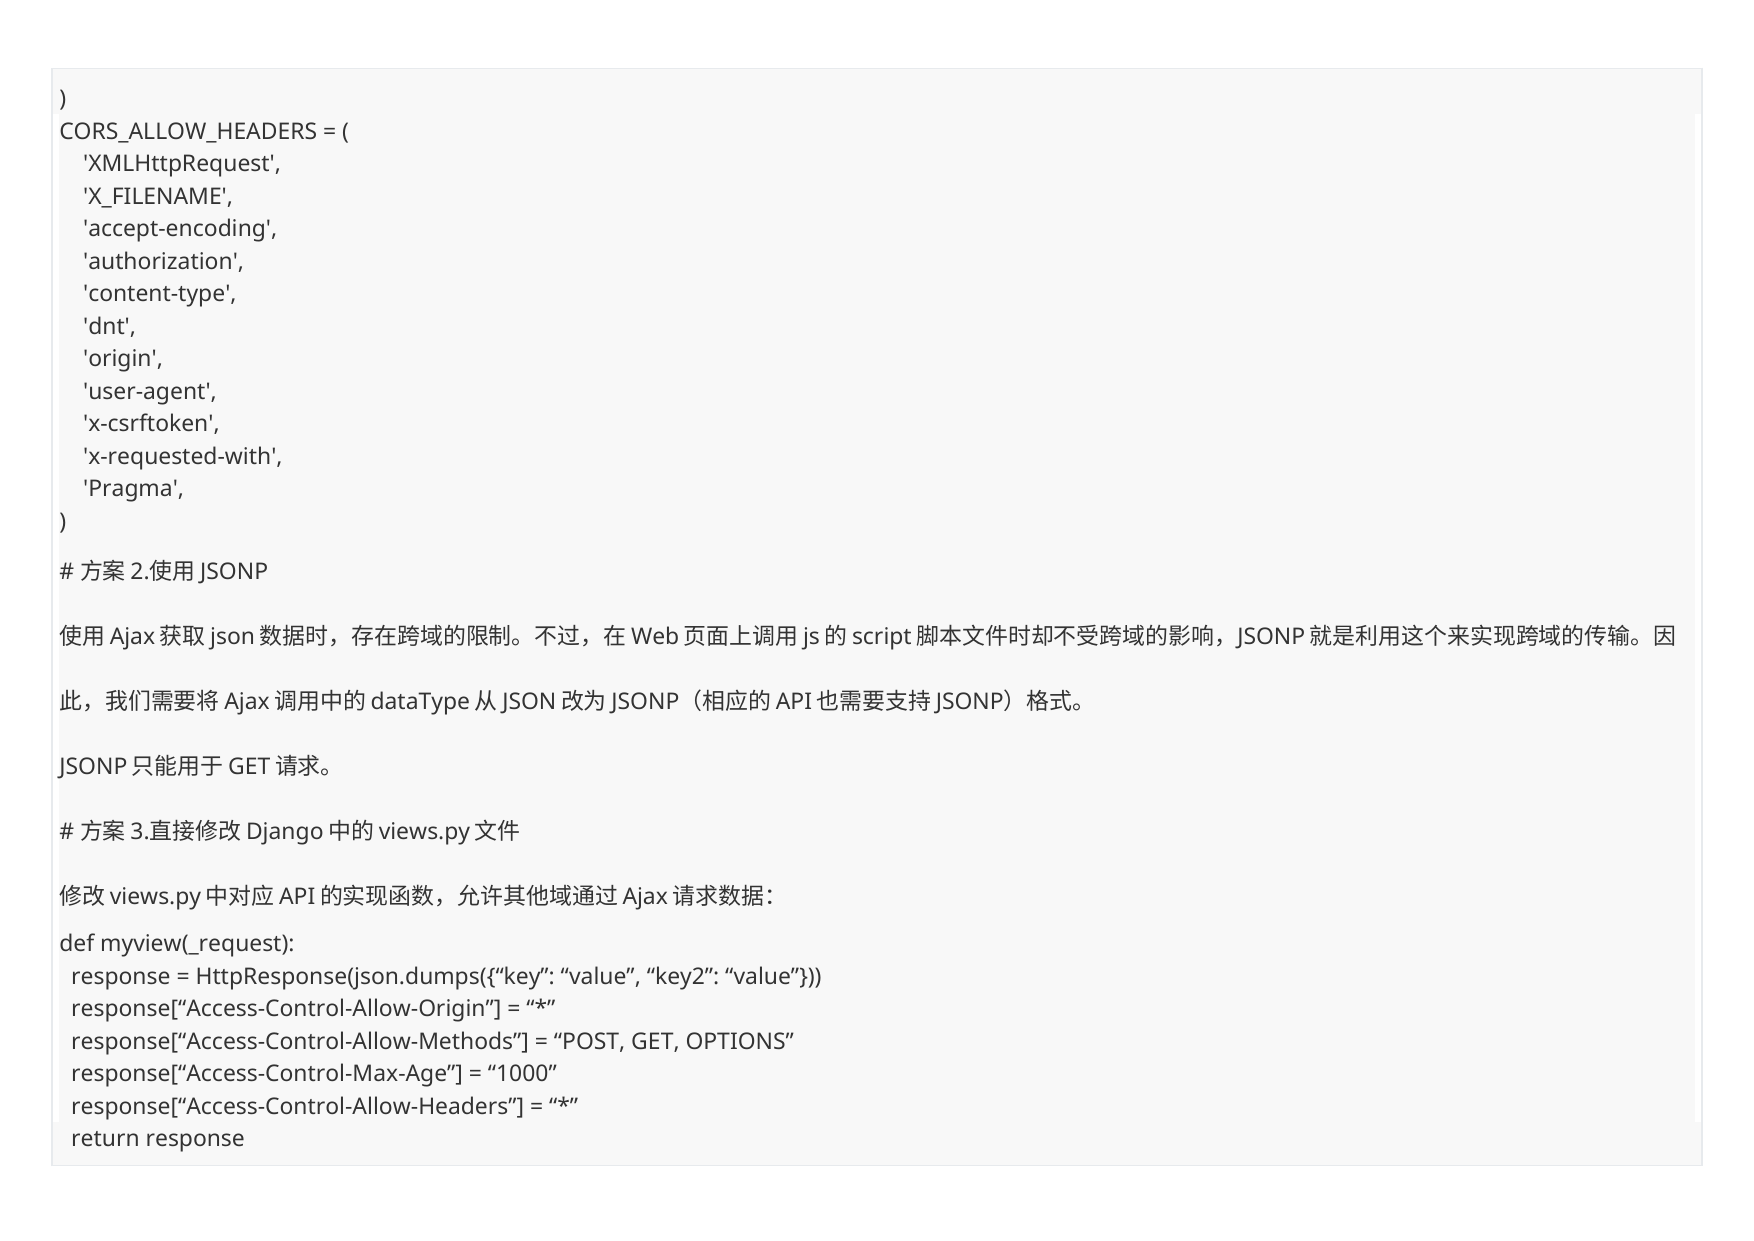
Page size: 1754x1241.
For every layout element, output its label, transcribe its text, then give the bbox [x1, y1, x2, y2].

text 'content-type', [59, 277, 1695, 309]
text 'x-csrftoken', [59, 407, 1695, 439]
text # 方案2.使用JSONP [59, 537, 1695, 602]
text 'origin', [59, 342, 1695, 374]
text response[“Access-Control-Allow-Methods”] = “POST, GET, OPTIONS” [59, 1024, 1695, 1057]
text response[“Access-Control-Allow-Origin”] = “*” [59, 992, 1695, 1024]
text response = HttpResponse(json.dumps({“key”: “value”, “key2”: “value”})) [59, 959, 1695, 992]
text 'authorization', [59, 244, 1695, 277]
text 'X_FILENAME', [59, 179, 1695, 212]
text # 方案3.直接修改Django中的views.py文件 [59, 797, 1695, 862]
text response[“Access-Control-Allow-Headers”] = “*” [59, 1089, 1695, 1108]
text 修改views.py中对应API的实现函数，允许其他域通过Ajax请求数据： [59, 862, 1695, 927]
text 'x-requested-with', [59, 439, 1695, 472]
text def myview(_request): [59, 927, 1695, 959]
text JSONP只能用于GET请求。 [59, 732, 1695, 797]
text 'accept-encoding', [59, 212, 1695, 244]
text 'user-agent', [59, 374, 1695, 407]
text 'Pragma', [59, 472, 1695, 504]
text 使用Ajax获取json数据时，存在跨域的限制。不过，在Web页面上调用js的script脚本文件时却不受跨域的影响，JSONP就是利用这个来实现跨域的传输。因此，我们需要将Ajax调用中的dataType从JSON改为JSONP（相应的API也需要支持JSONP）格式。 [59, 602, 1695, 732]
text CORS_ALLOW_HEADERS = ( [59, 114, 1695, 147]
text 'dnt', [59, 309, 1695, 342]
text 'XMLHttpRequest', [59, 147, 1695, 179]
text ) [53, 69, 1701, 114]
text return response [53, 1108, 1701, 1165]
text response[“Access-Control-Max-Age”] = “1000” [59, 1057, 1695, 1089]
text ) [59, 504, 1695, 537]
